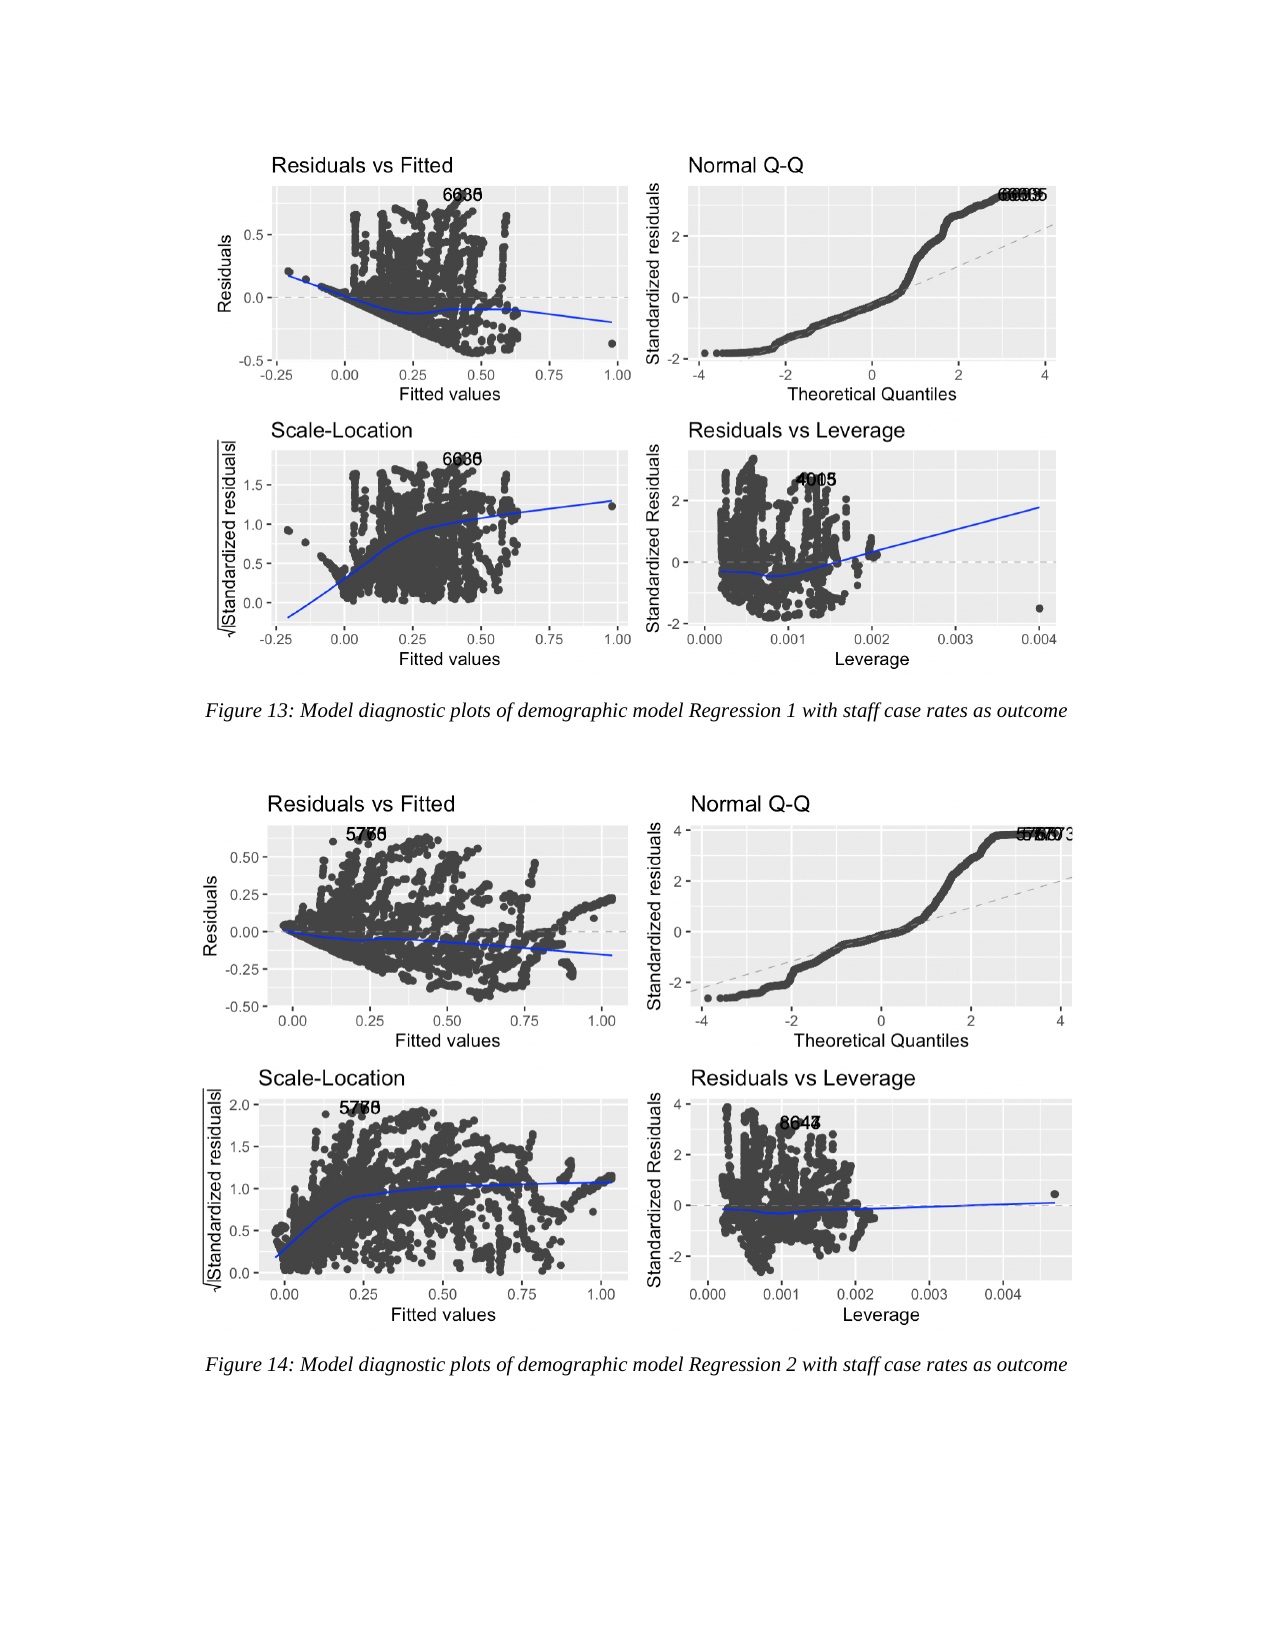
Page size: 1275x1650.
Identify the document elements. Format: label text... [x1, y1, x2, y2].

text Figure 14: Model diagnostic plots of demographic model Regression 2 with staff case rates as outcome [150, 1352, 1125, 1376]
picture [195, 787, 1080, 1332]
picture [210, 150, 1065, 677]
text Figure 13: Model diagnostic plots of demographic model Regression 1 with staff case rates as outcome [150, 698, 1125, 722]
